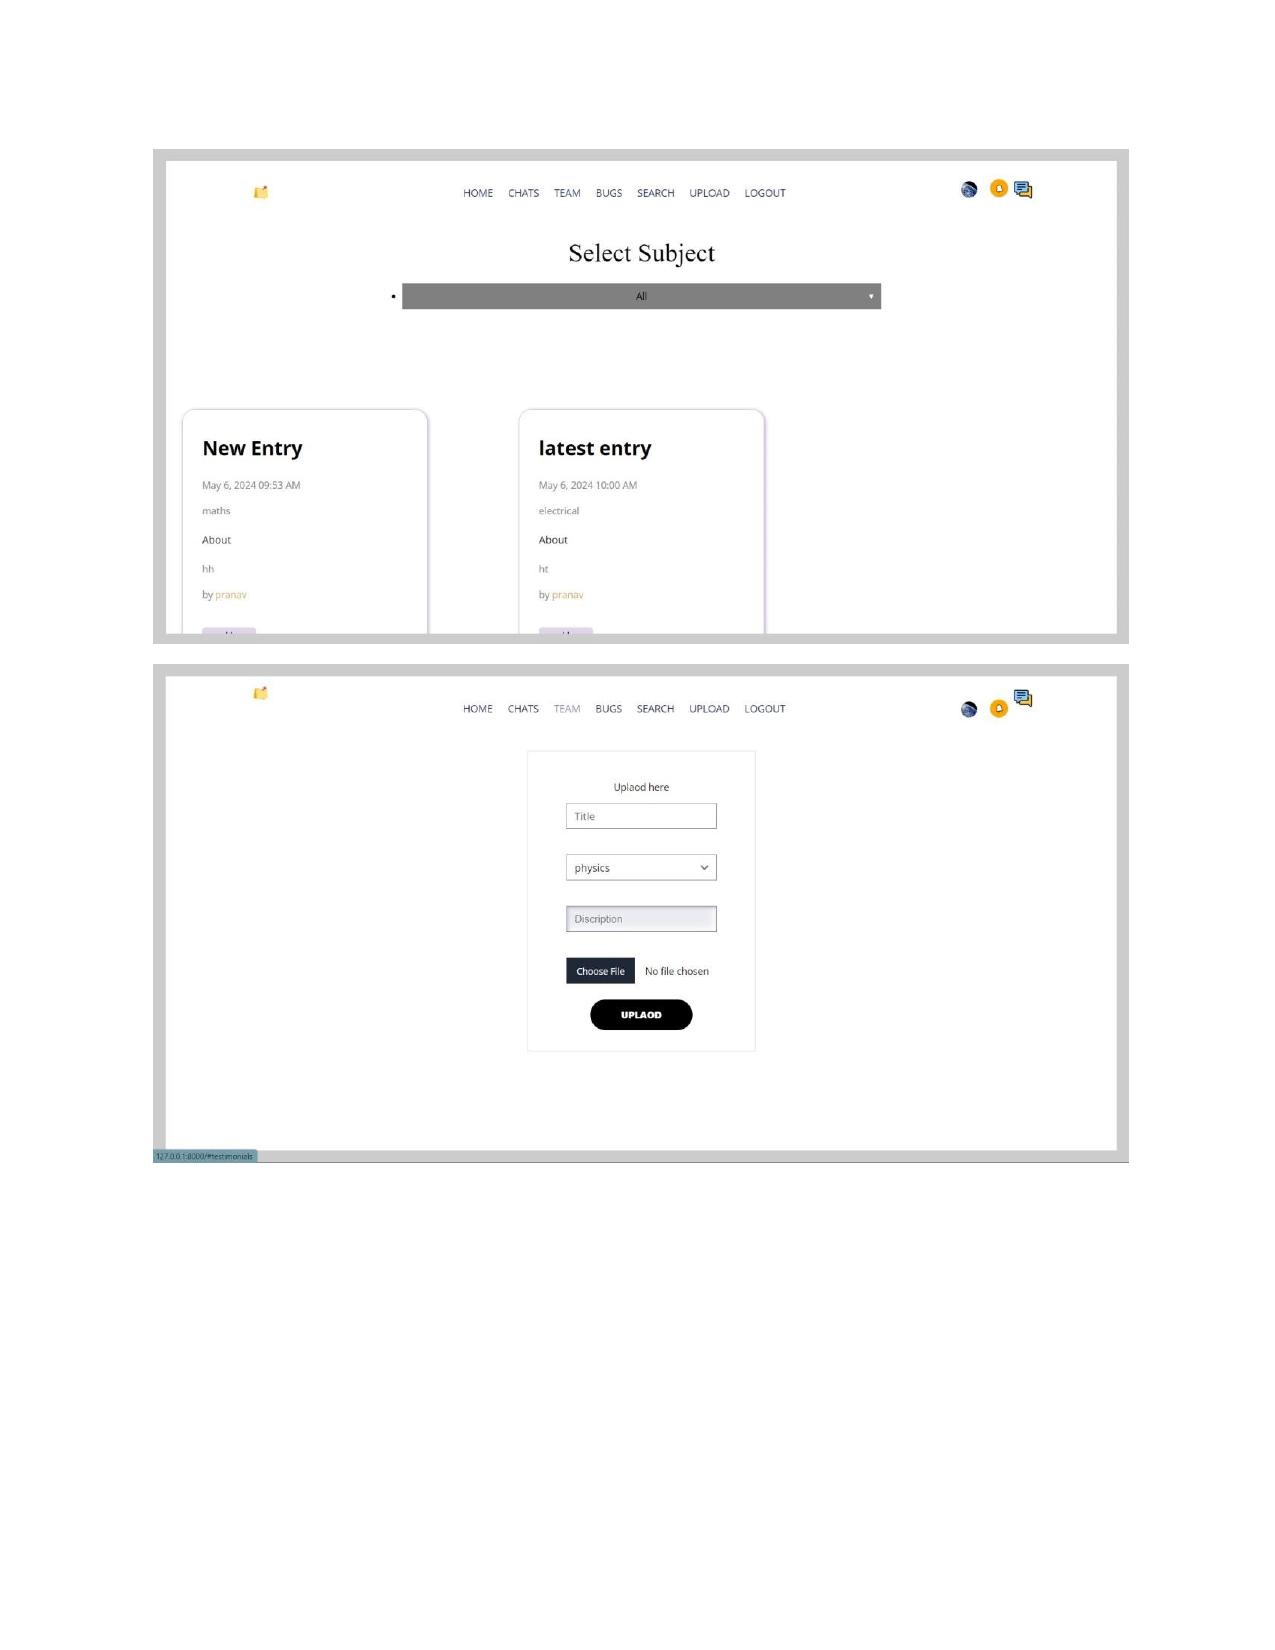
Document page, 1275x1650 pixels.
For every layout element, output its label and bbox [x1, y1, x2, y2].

picture [153, 149, 1129, 644]
picture [153, 664, 1129, 1163]
